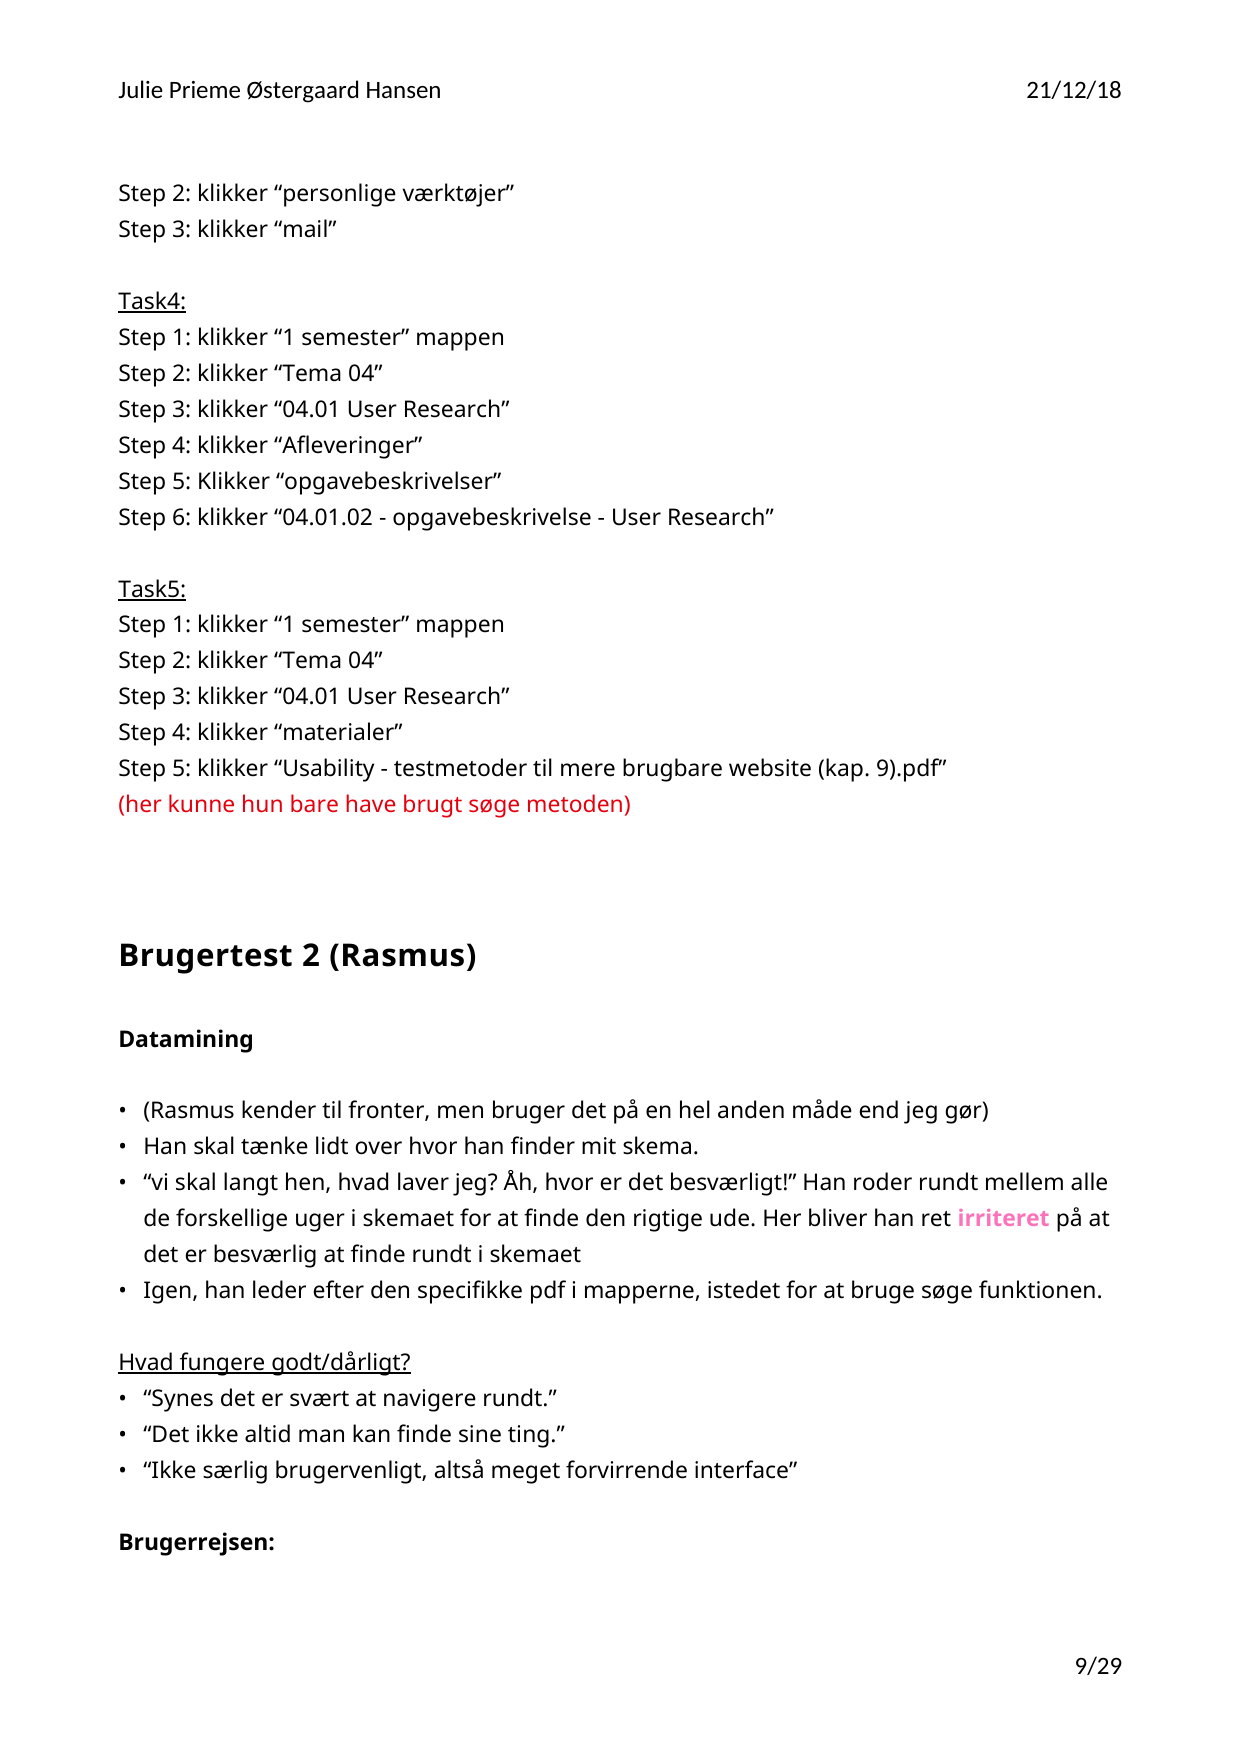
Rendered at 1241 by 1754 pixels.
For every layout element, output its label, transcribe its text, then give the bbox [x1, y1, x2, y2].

text Step 4: klikker “Afleveringer” [118, 429, 1122, 460]
text Step 2: klikker “personlige værktøjer” [118, 177, 1122, 208]
list “Det ikke altid man kan finde sine ting.” [118, 1418, 1122, 1449]
text Task4: [118, 285, 1122, 316]
text Step 3: klikker “04.01 User Research” [118, 680, 1122, 712]
text Step 1: klikker “1 semester” mappen [118, 608, 1122, 640]
text Step 2: klikker “Tema 04” [118, 644, 1122, 676]
list Igen, han leder efter den specifikke pdf i mapperne, istedet for at bruge søge funktionen. [118, 1274, 1122, 1305]
text Step 2: klikker “Tema 04” [118, 357, 1122, 388]
text (her kunne hun bare have brugt søge metoden) [118, 788, 1122, 819]
text Step 4: klikker “materialer” [118, 716, 1122, 747]
text Brugertest 2 (Rasmus) [118, 933, 1122, 976]
list “vi skal langt hen, hvad laver jeg? Åh, hvor er det besværligt!” Han roder rundt mellem alle de forskellige uger i skemaet for at finde den rigtige ude. Her bliver han ret irriteret på at det er besværlig at finde rundt i skemaet [118, 1166, 1122, 1269]
text Hvad fungere godt/dårligt? [118, 1346, 1122, 1377]
list Han skal tænke lidt over hvor han finder mit skema. [118, 1130, 1122, 1162]
text Task5: [118, 572, 1122, 604]
text Brugerrejsen: [118, 1526, 1122, 1557]
text Step 5: Klikker “opgavebeskrivelser” [118, 465, 1122, 496]
list (Rasmus kender til fronter, men bruger det på en hel anden måde end jeg gør) [118, 1094, 1122, 1126]
text Step 1: klikker “1 semester” mappen [118, 321, 1122, 352]
list “Synes det er svært at navigere rundt.” [118, 1382, 1122, 1413]
text Step 5: klikker “Usability - testmetoder til mere brugbare website (kap. 9).pdf” [118, 752, 1122, 783]
text Datamining [118, 1022, 1122, 1054]
text Step 3: klikker “04.01 User Research” [118, 393, 1122, 424]
list “Ikke særlig brugervenligt, altså meget forvirrende interface” [118, 1454, 1122, 1485]
text Step 3: klikker “mail” [118, 213, 1122, 244]
text Step 6: klikker “04.01.02 - opgavebeskrivelse - User Research” [118, 501, 1122, 532]
